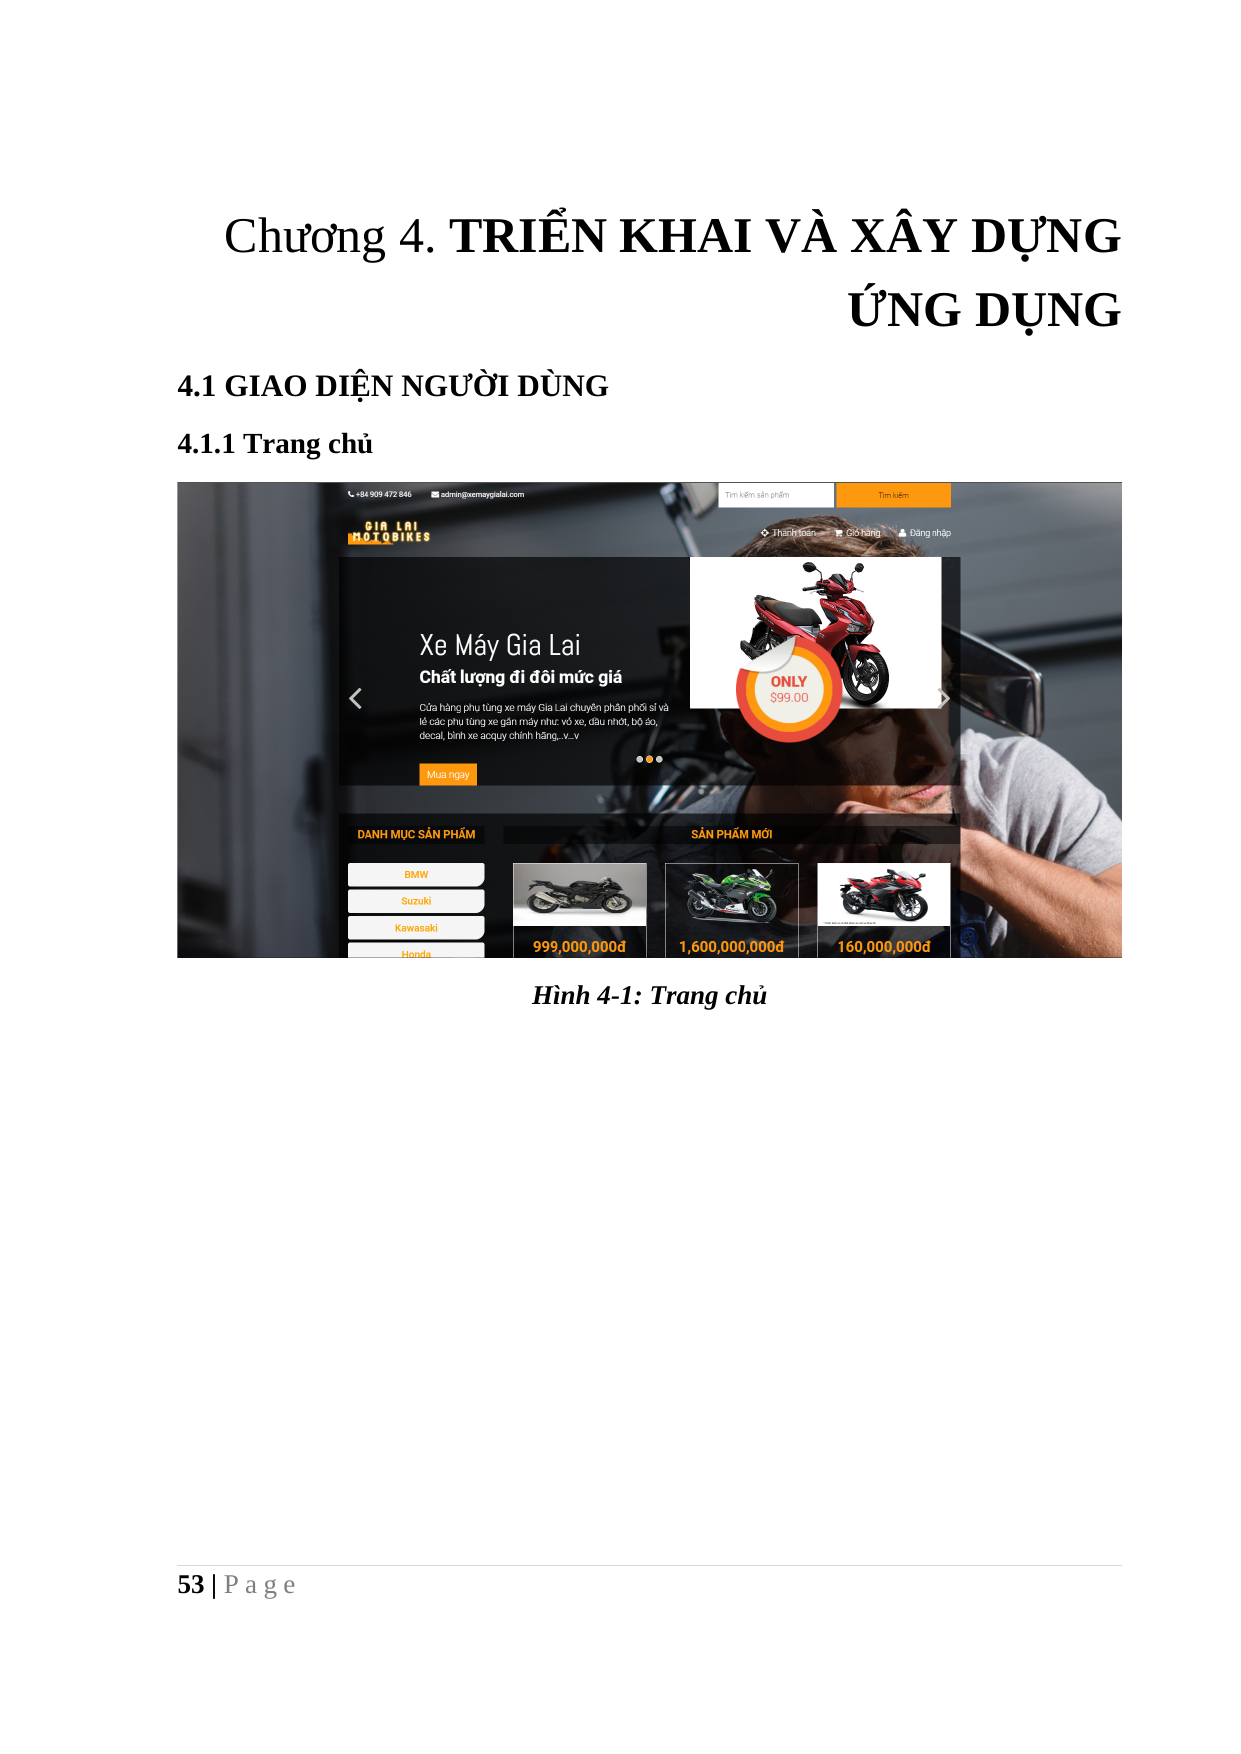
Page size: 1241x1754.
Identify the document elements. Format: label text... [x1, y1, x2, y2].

text 4.1 GIAO DIỆN NGƯỜI DÙNG [177, 367, 1122, 403]
text 4.1.1 Trang chủ [177, 426, 1122, 460]
text Hình 4-1: Trang chủ [177, 979, 1122, 1010]
picture [177, 482, 1123, 958]
text Chương 4. TRIỂN KHAI VÀ XÂY DỰNG ỨNG DỤNG [177, 205, 1122, 337]
